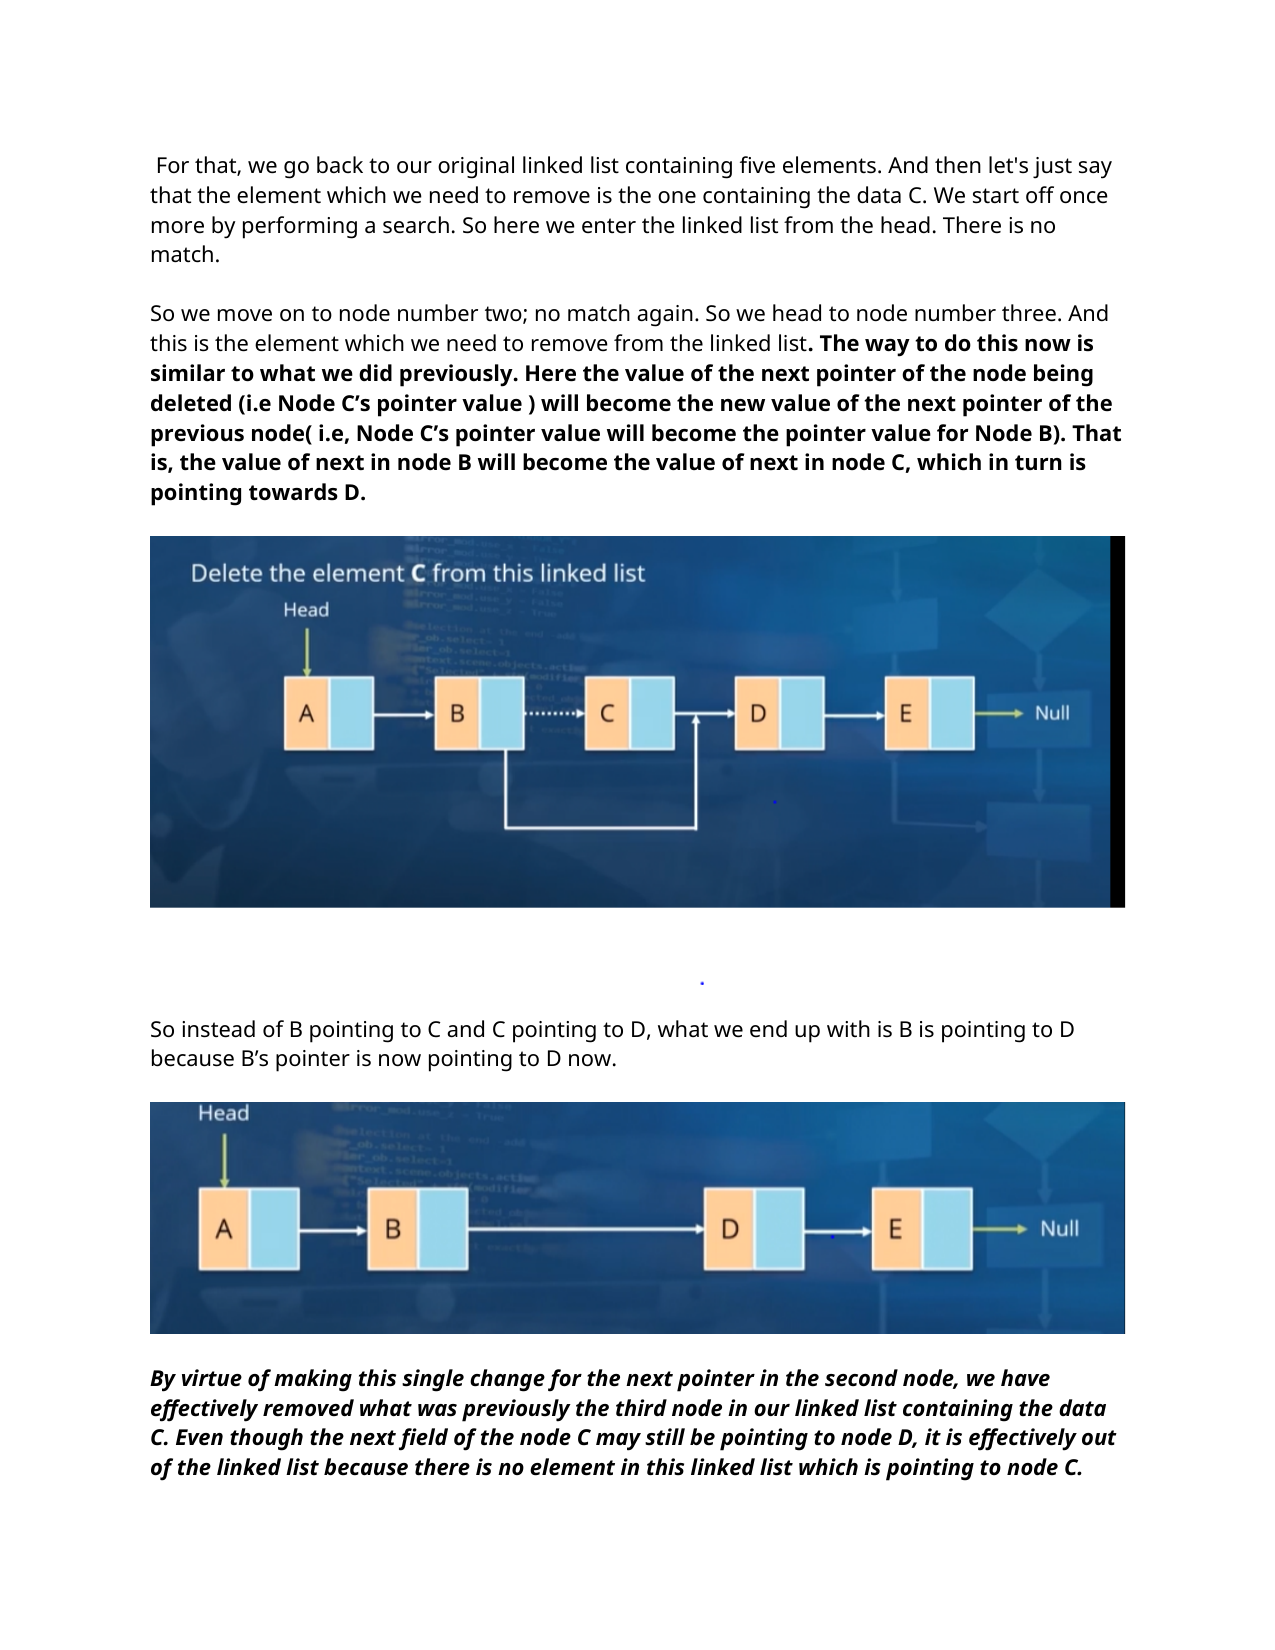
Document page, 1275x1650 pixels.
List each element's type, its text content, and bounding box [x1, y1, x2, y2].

picture [150, 1102, 1125, 1334]
text For that, we go back to our original linked list containing five elements. And then let's just say that the element which we need to remove is the one containing the data C. We start off once more by performing a search. So here we enter the linked list from the head. There is no match. [150, 150, 1125, 269]
text So we move on to node number two; no match again. So we head to node number three. And this is the element which we need to remove from the linked list. The way to do this now is similar to what we did previously. Here the value of the next pointer of the node being deleted (i.e Node C’s pointer value ) will become the new value of the next pointer of the previous node( i.e, Node C’s pointer value will become the pointer value for Node B). That is, the value of next in node B will become the value of next in node C, which in turn is pointing towards D. [150, 298, 1125, 507]
text So instead of B pointing to C and C pointing to D, what we end up with is B is pointing to D because B’s pointer is now pointing to D now. [150, 1014, 1125, 1073]
picture [150, 536, 1125, 985]
text By virtue of making this single change for the next pointer in the second node, we have effectively removed what was previously the third node in our linked list containing the data C. Even though the next field of the node C may still be pointing to node D, it is effectively out of the linked list because there is no element in this linked list which is pointing to node C. [150, 1363, 1125, 1482]
